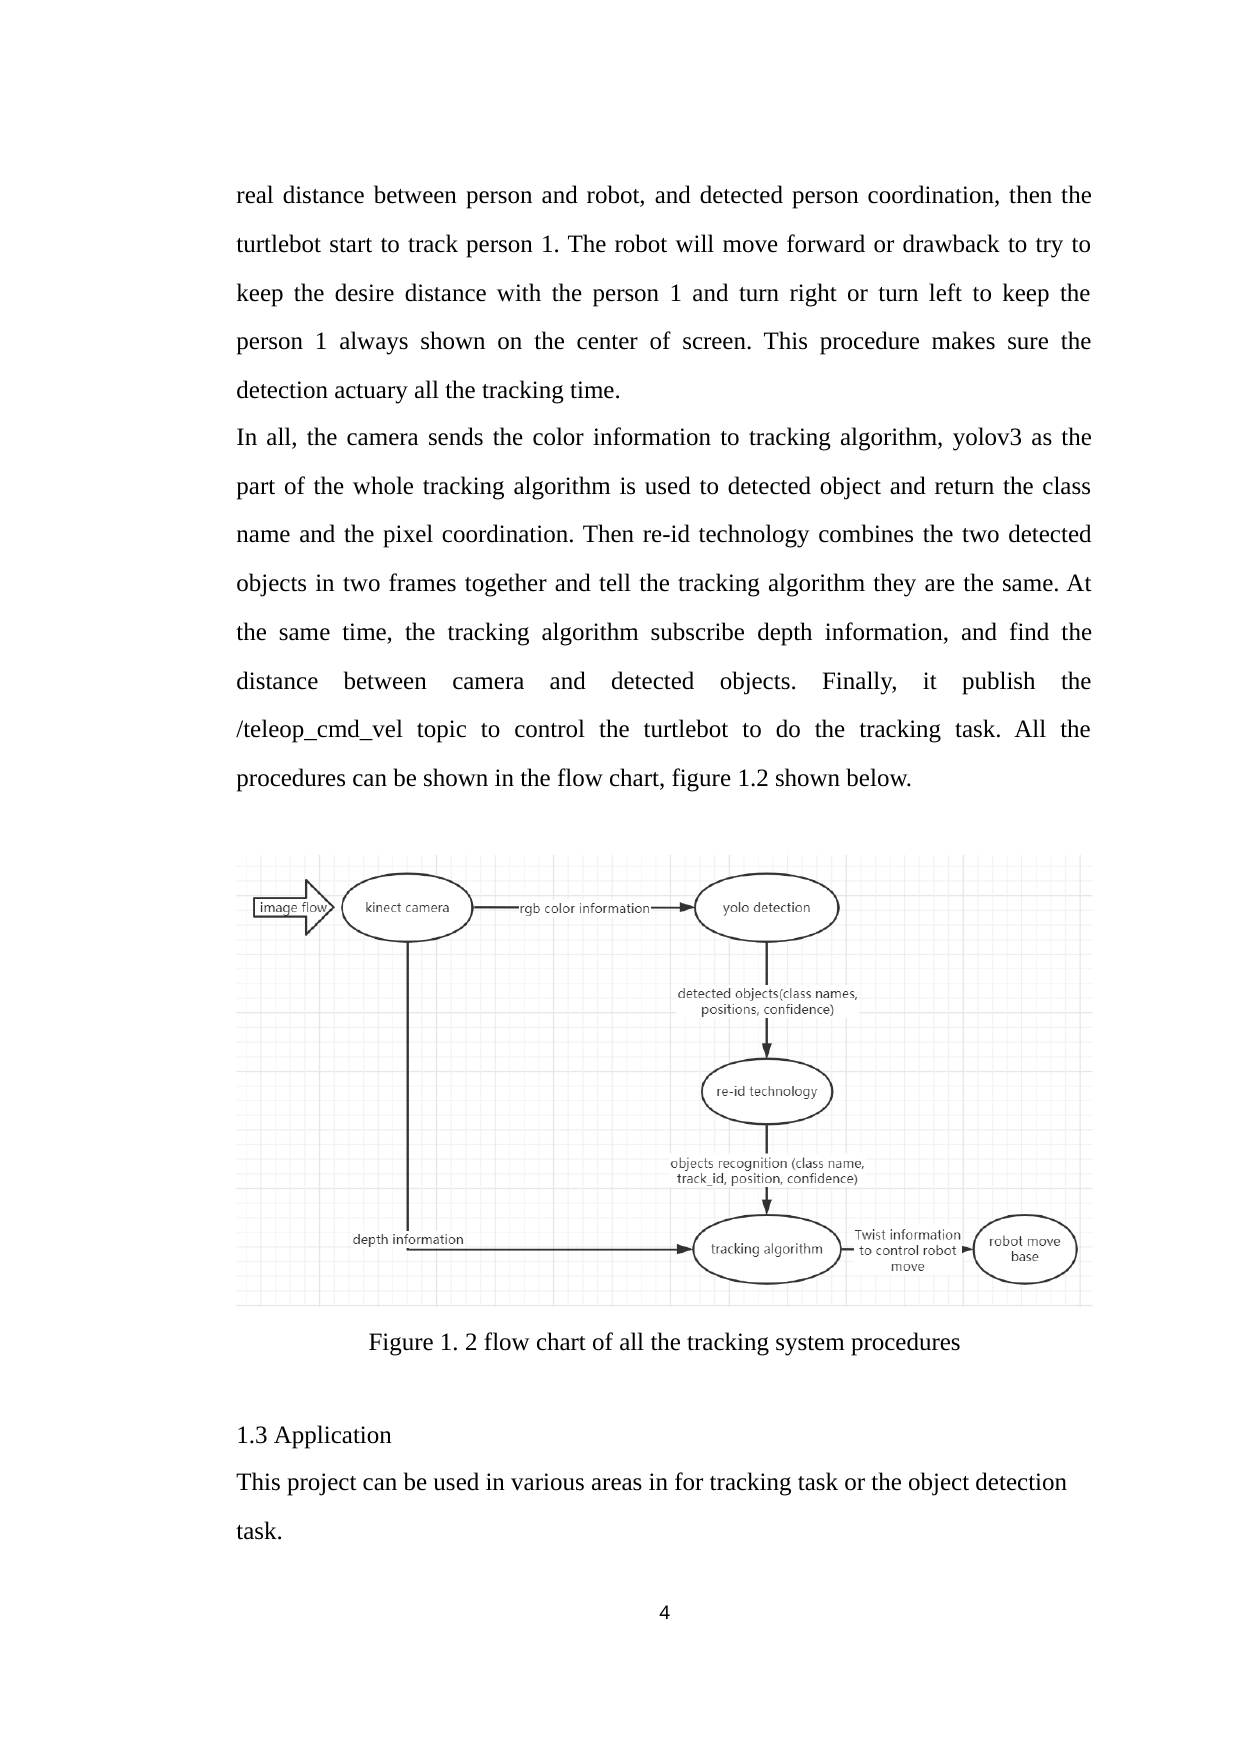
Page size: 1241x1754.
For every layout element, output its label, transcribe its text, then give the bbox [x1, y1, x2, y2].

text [236, 178, 1092, 406]
text This project can be used in various areas in for tracking task or the object detection task. [236, 1466, 1092, 1547]
list Application [236, 1419, 1092, 1451]
text Figure 1. 2 flow chart of all the tracking system procedures [236, 1325, 1092, 1357]
picture [236, 855, 1093, 1307]
text In all, the camera sends the color information to tracking algorithm, yolov3 as the part of the whole tracking algorithm is used to detected object and return the class name and the pixel coordination. Then re-id technology combines the two detected objects in two frames together and tell the tracking algorithm they are the same. At the same time, the tracking algorithm subscribe depth information, and find the distance between camera and detected objects. Finally, it publish the /teleop_cmd_vel topic to control the turtlebot to do the tracking task. All the procedures can be shown in the flow chart, figure 1.2 shown below. [236, 420, 1092, 794]
